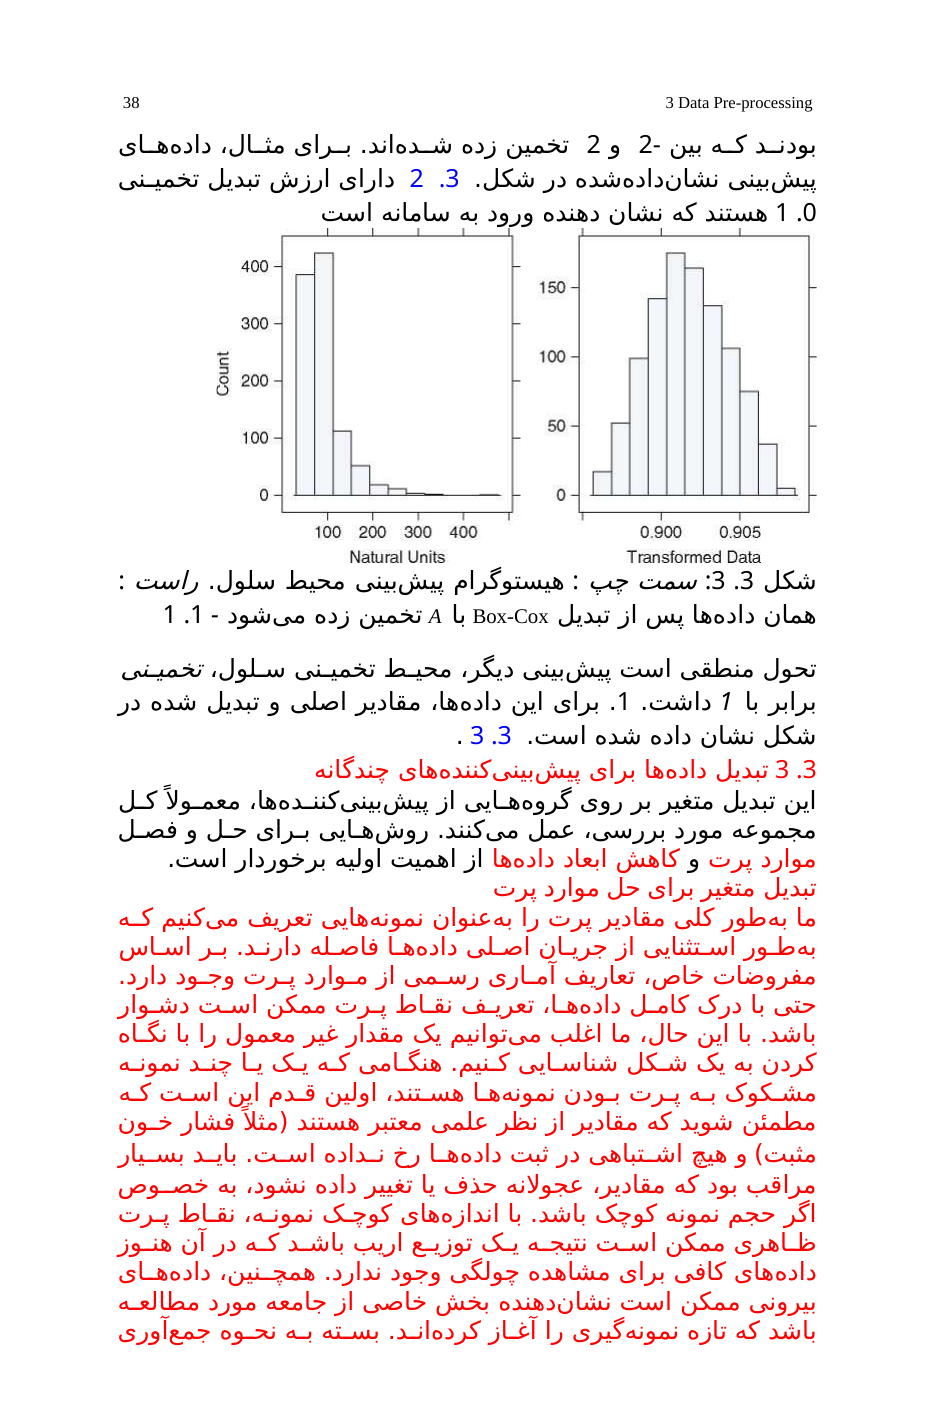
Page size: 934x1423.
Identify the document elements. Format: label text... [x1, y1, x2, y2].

text این تبدیل متغیر بر روی گروه‌هایی از پیش‌بینی‌کننده‌ها، معمولاً کل مجموعه مورد بررسی، عمل می‌کنند. روش‌هایی برای حل و فصل موارد پرت و کاهش ابعاد داده‌ها از اهمیت اولیه برخوردار است. [118, 786, 817, 873]
text شکل 3. 3: سمت چپ : هیستوگرام پیش‌بینی محیط سلول. راست : همان داده‌ها پس از تبدیل Box-Cox با A تخمین زده می‌شود - 1. 1 [118, 562, 817, 631]
picture [216, 228, 817, 563]
text تحول منطقی است پیش‌بینی دیگر، محیط تخمینی سلول، تخمینی برابر با 1 داشت. 1. برای این داده‌ها، مقادیر اصلی و تبدیل شده در شکل نشان داده شده است. 3. 3 . [118, 655, 817, 752]
text تبدیل متغیر برای حل موارد پرت [118, 873, 817, 903]
text 3. 3 تبدیل داده‌ها برای پیش‌بینی‌کننده‌های چندگانه [118, 752, 817, 786]
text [118, 903, 817, 1345]
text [118, 126, 817, 228]
